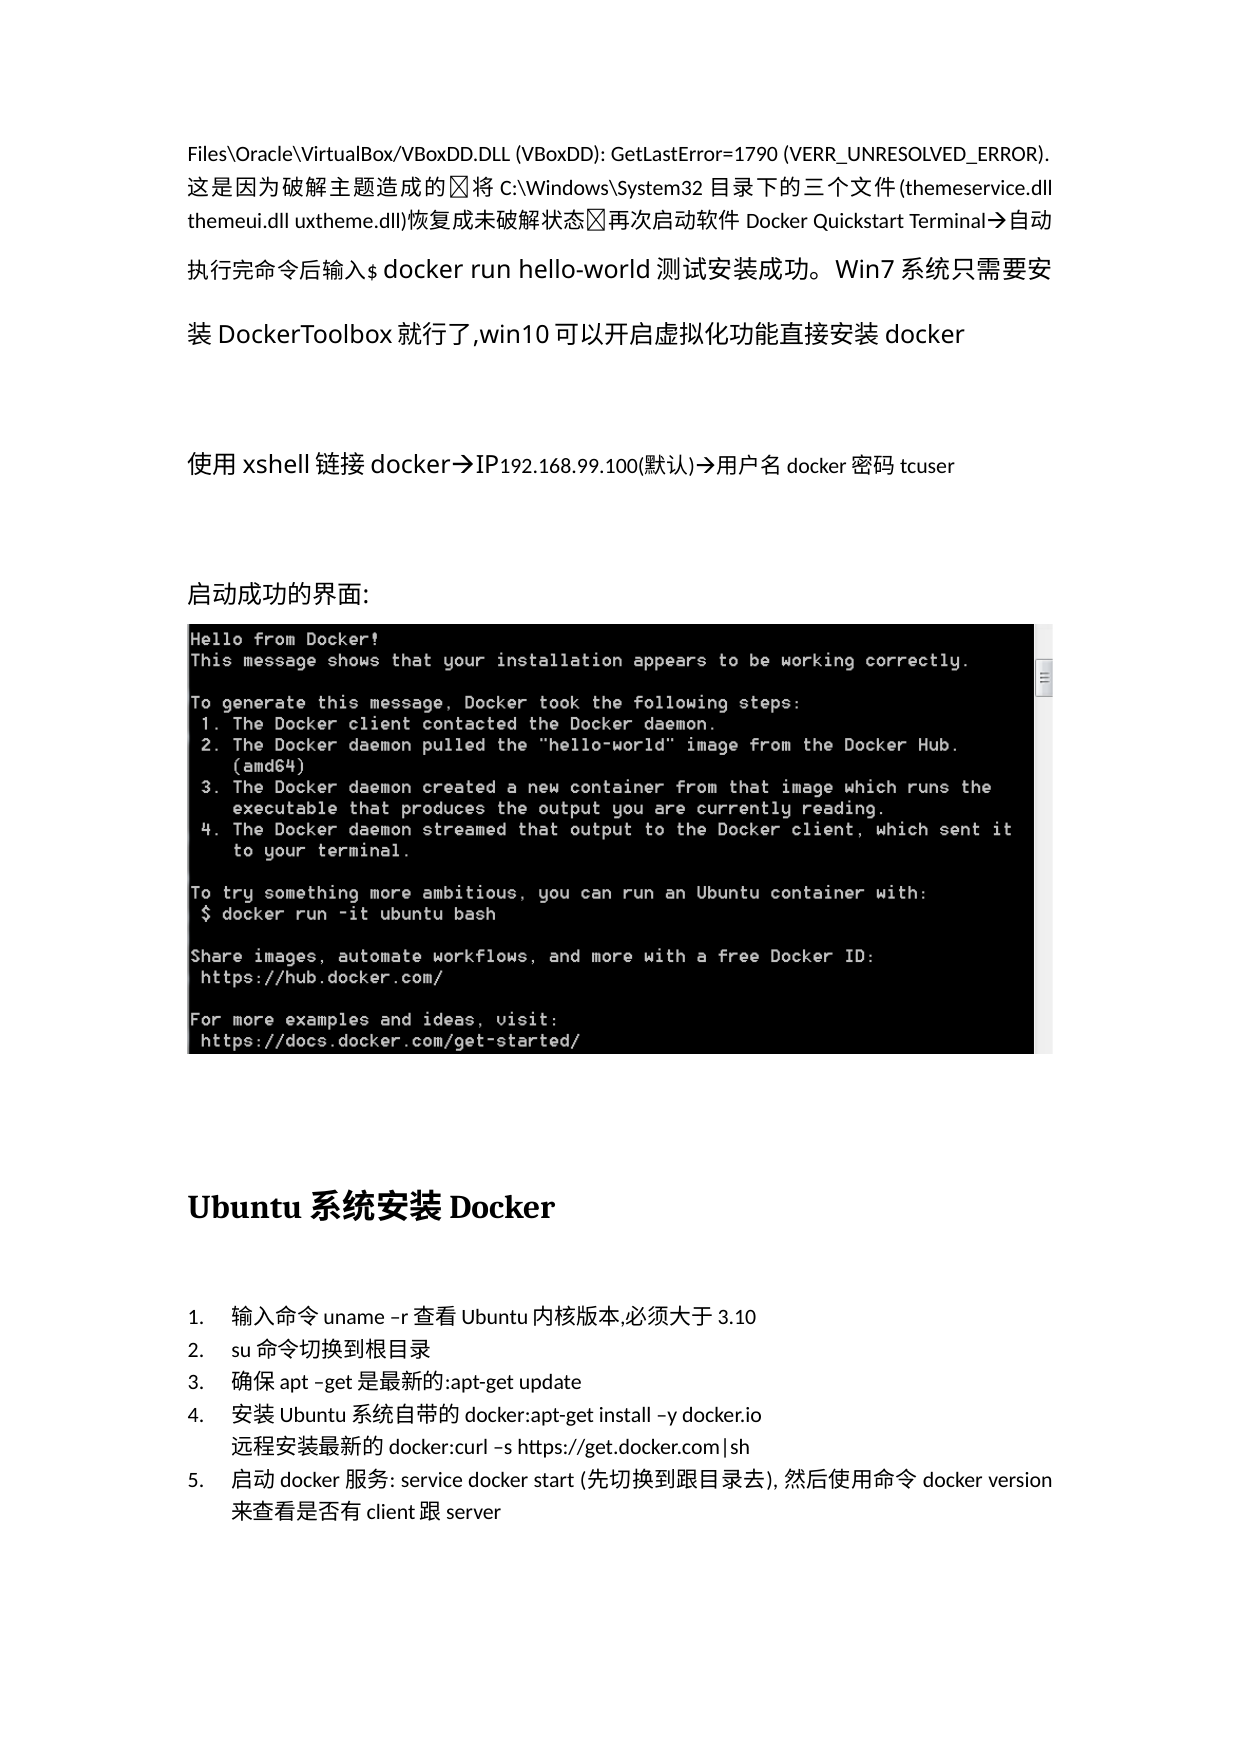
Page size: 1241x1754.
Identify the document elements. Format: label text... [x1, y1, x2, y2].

text 启动成功的界面: [187, 560, 1053, 624]
text 5. 启动docker服务: service docker start (先切换到跟目录去), 然后使用命令docker version 来查看是否有client跟server [187, 1461, 1053, 1526]
text 远程安装最新的docker:curl –s https://get.docker.com|sh [187, 1429, 1053, 1461]
text 1. 输入命令uname –r查看Ubuntu内核版本,必须大于3.10 [187, 1299, 1053, 1331]
text 3. 确保apt –get是最新的:apt-get update [187, 1364, 1053, 1396]
text 4. 安装Ubuntu系统自带的docker:apt-get install –y docker.io [187, 1396, 1053, 1429]
picture [187, 624, 1053, 1054]
text 使用xshell链接dockerIP192.168.99.100(默认)用户名docker 密码tcuser [187, 430, 1053, 495]
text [187, 137, 1053, 170]
subtitle Ubuntu系统安装Docker [187, 1172, 1053, 1237]
text 2. su命令切换到根目录 [187, 1331, 1053, 1364]
text 这是因为破解主题造成的将C:\Windows\System32目录下的三个文件(themeservice.dll themeui.dll uxtheme.dll)恢复成未破解状态再次启动软件Docker Quickstart Terminal自动执行完命令后输入$ docker run hello-world测试安装成功。Win7系统只需要安装DockerToolbox就行了,win10可以开启虚拟化功能直接安装docker [187, 170, 1053, 365]
